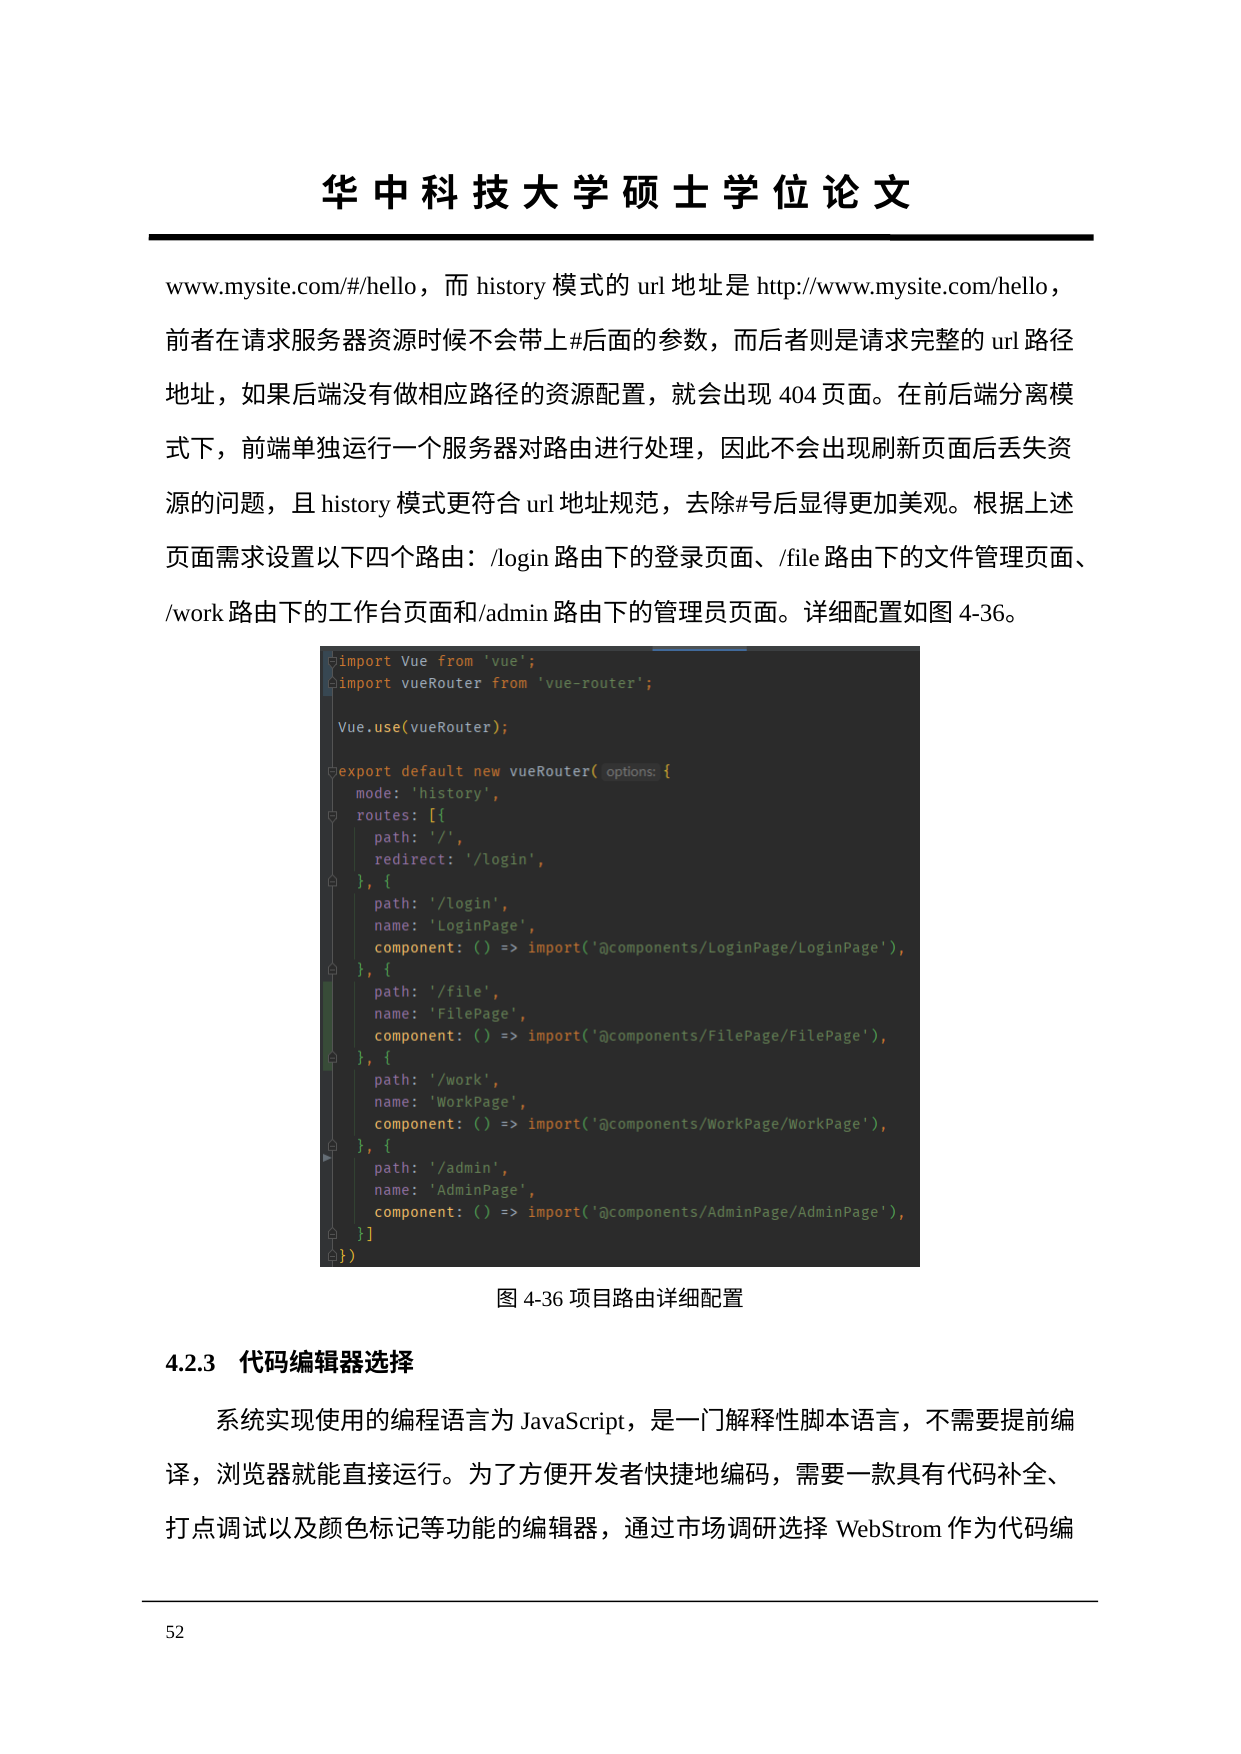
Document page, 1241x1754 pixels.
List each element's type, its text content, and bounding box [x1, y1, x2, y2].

subtitle 代码编辑器选择 [165, 1343, 1075, 1379]
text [165, 1400, 1075, 1545]
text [165, 266, 1075, 628]
picture [320, 646, 920, 1267]
